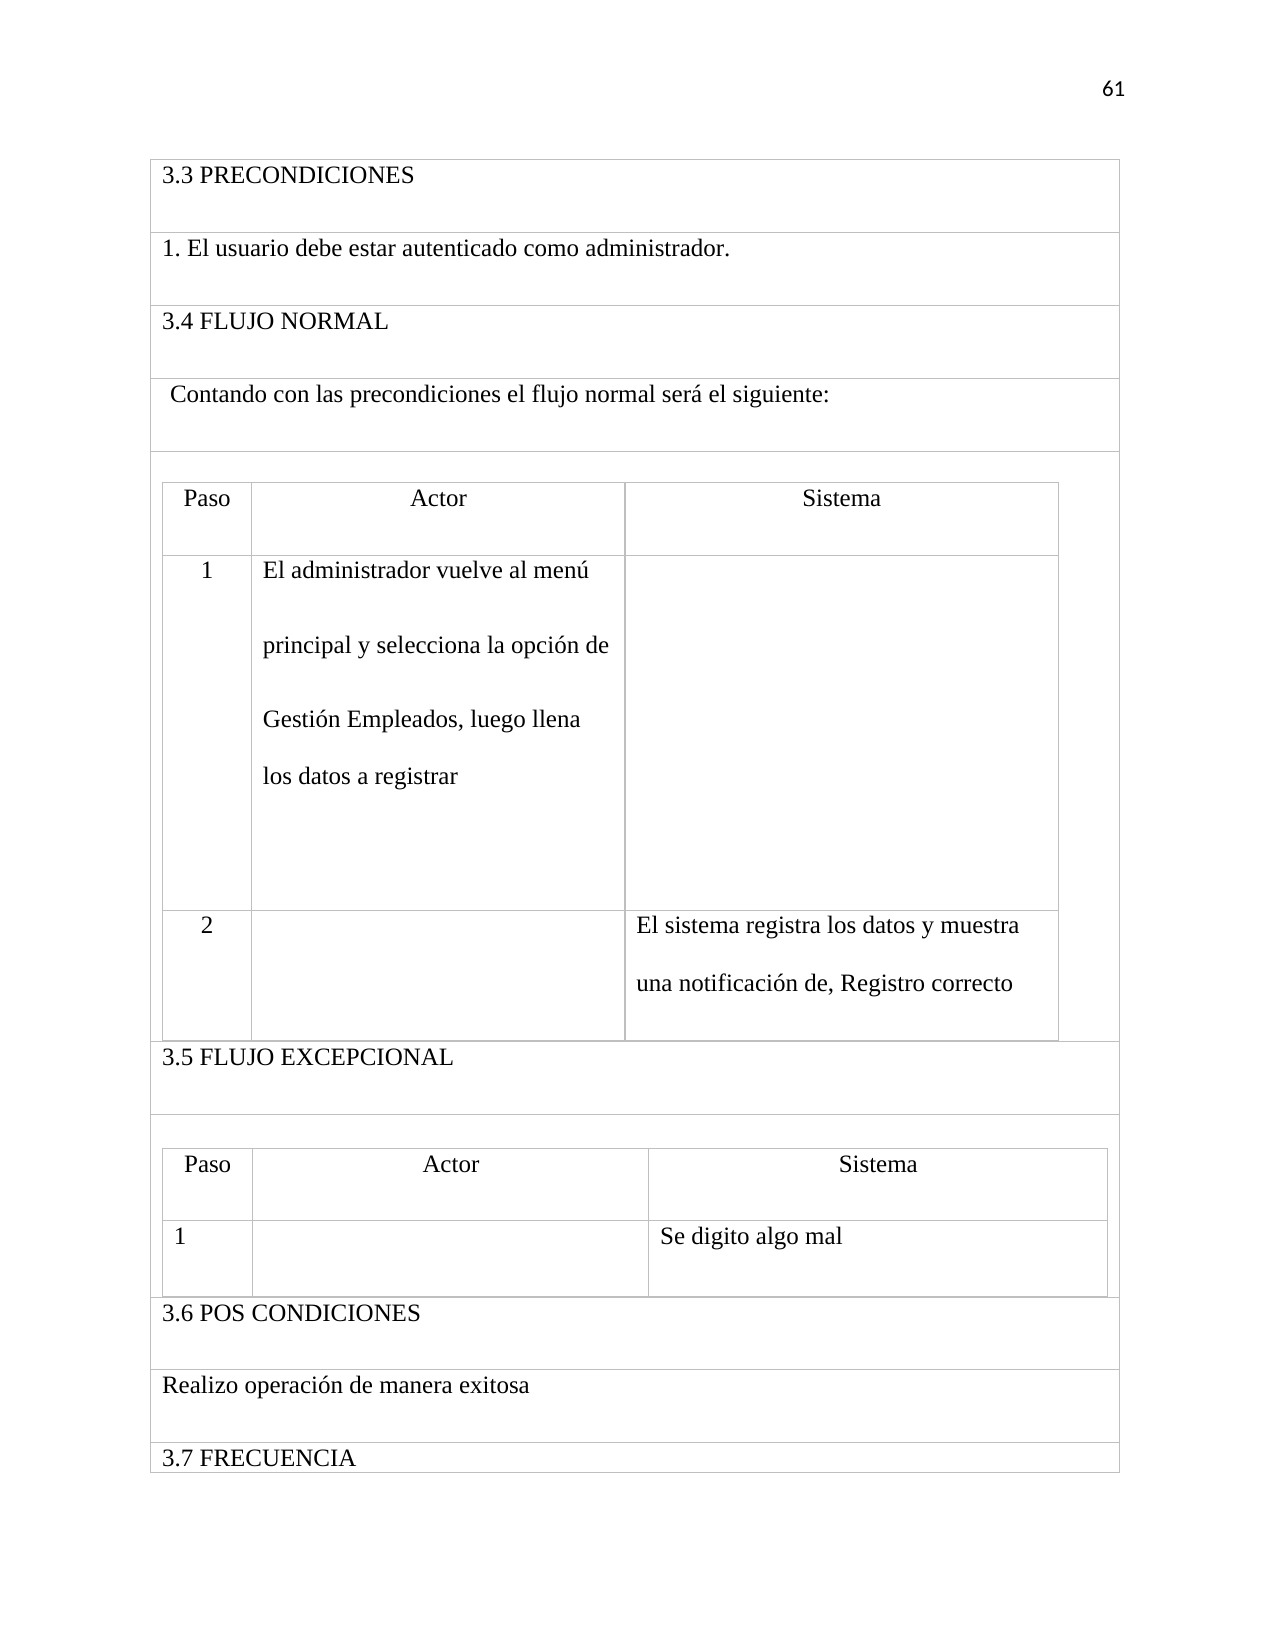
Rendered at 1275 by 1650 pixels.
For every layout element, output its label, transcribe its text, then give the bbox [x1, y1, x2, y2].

table_cell [151, 1115, 1119, 1297]
table_cell [151, 452, 1119, 1041]
table_cell 1. El usuario debe estar autenticado como administrador. [151, 233, 1119, 305]
table_cell Realizo operación de manera exitosa [151, 1370, 1119, 1442]
table_cell 3.3 PRECONDICIONES [151, 160, 1119, 232]
table_cell 3.5 FLUJO EXCEPCIONAL [151, 1042, 1119, 1114]
table_cell 3.6 POS CONDICIONES [151, 1298, 1119, 1369]
table_cell 3.4 FLUJO NORMAL [151, 306, 1119, 378]
table_cell Contando con las precondiciones el flujo normal será el siguiente: [151, 379, 1119, 451]
table_cell 3.7 FRECUENCIA [151, 1443, 1119, 1472]
